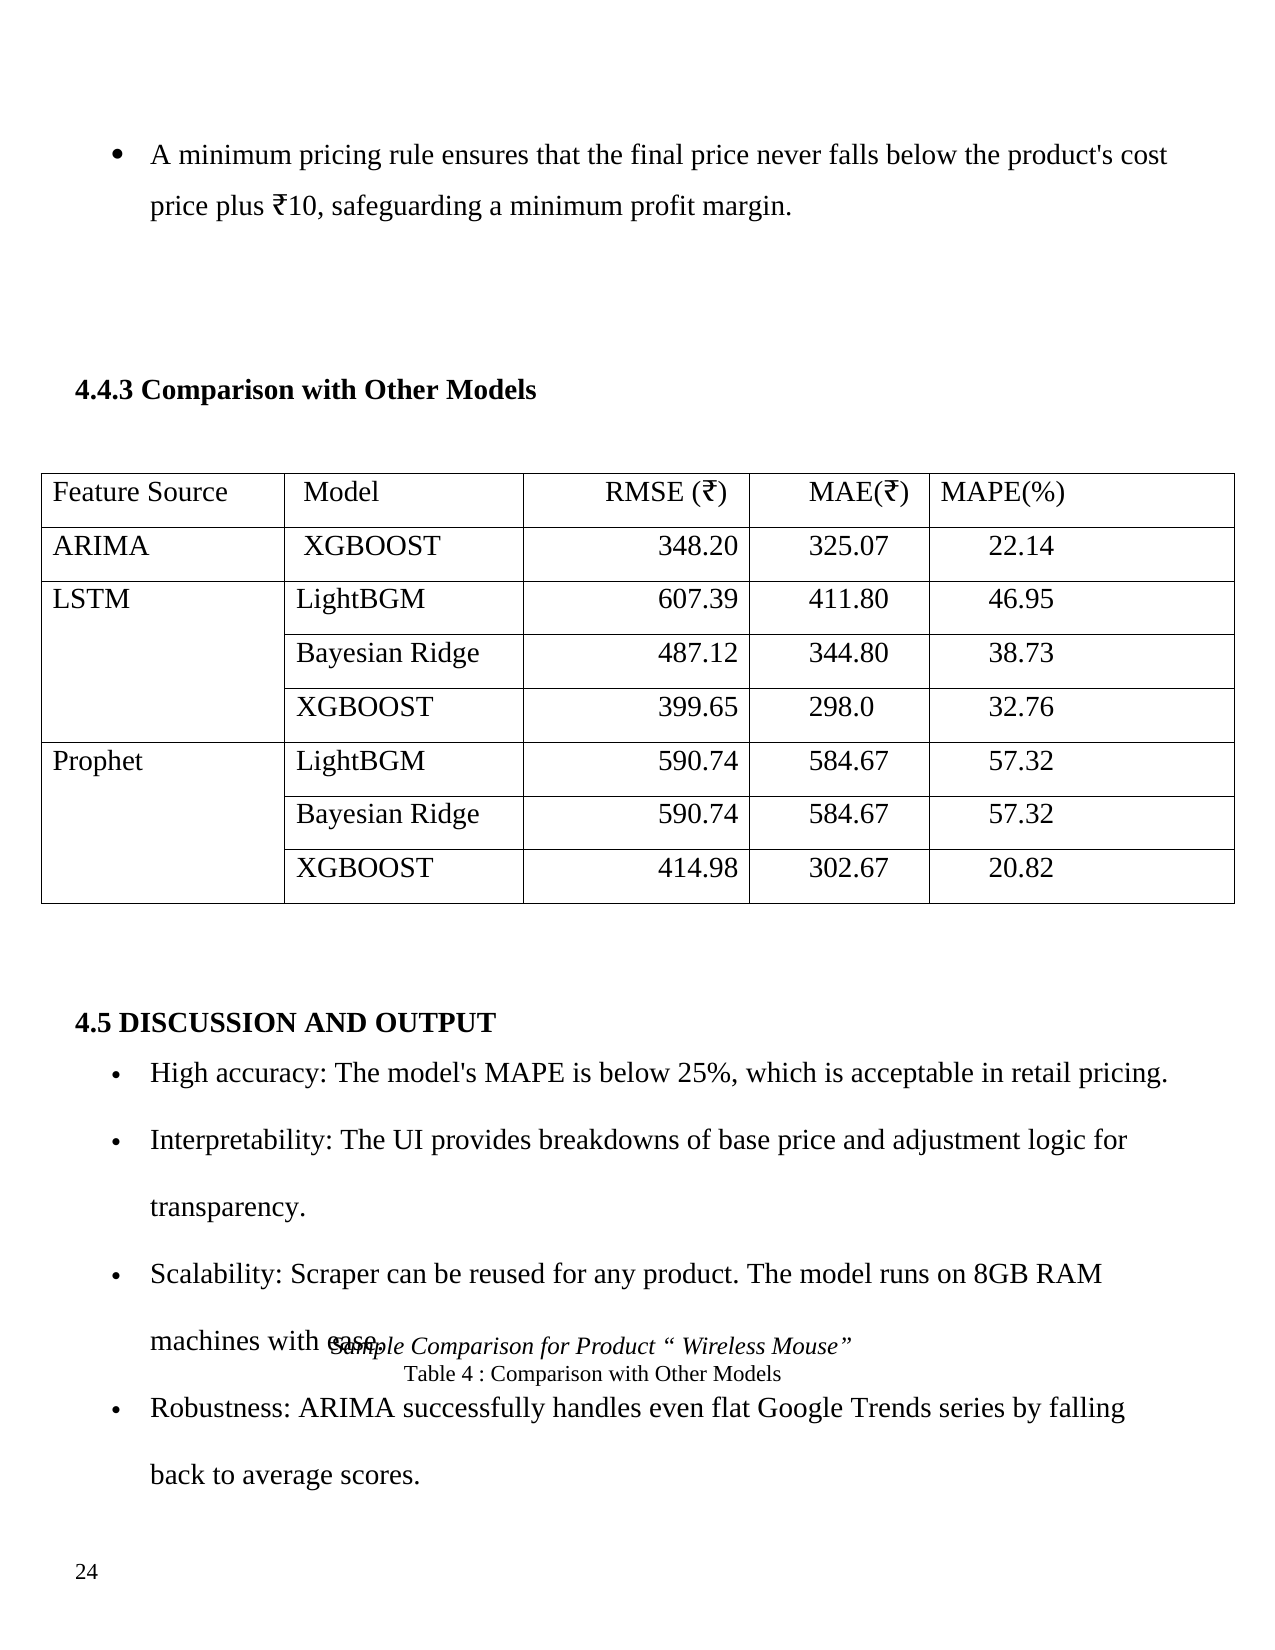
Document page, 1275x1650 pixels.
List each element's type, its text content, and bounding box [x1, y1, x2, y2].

table_cell 38.73 [930, 635, 1234, 688]
table_cell XGBOOST [285, 850, 523, 903]
table_cell 584.67 [750, 797, 929, 849]
table_cell 57.32 [930, 743, 1234, 796]
table_cell LSTM [42, 582, 284, 742]
table_cell 20.82 [930, 850, 1234, 903]
table_cell 348.20 [524, 528, 749, 581]
table_cell 590.74 [524, 797, 749, 849]
table_cell 487.12 [524, 635, 749, 688]
table_cell 584.67 [750, 743, 929, 796]
table_header Model [285, 474, 523, 527]
table_header MAPE(%) [930, 474, 1234, 527]
table_cell 590.74 [524, 743, 749, 796]
table_cell XGBOOST [285, 528, 523, 581]
table_cell 399.65 [524, 689, 749, 742]
table_cell Bayesian Ridge [285, 797, 523, 849]
table_cell XGBOOST [285, 689, 523, 742]
table_cell Bayesian Ridge [285, 635, 523, 688]
table_cell 22.14 [930, 528, 1234, 581]
table_header Feature Source [42, 474, 284, 527]
table_cell LightBGM [285, 582, 523, 634]
table_cell 325.07 [750, 528, 929, 581]
table_cell ARIMA [42, 528, 284, 581]
list Robustness: ARIMA successfully handles even flat Google Trends series by falling back to average scores. [112, 1390, 1179, 1491]
table_header RMSE (₹) [524, 474, 749, 527]
table_cell 302.67 [750, 850, 929, 903]
list Interpretability: The UI provides breakdowns of base price and adjustment logic for transparency. [112, 1122, 1179, 1223]
table_cell 414.98 [524, 850, 749, 903]
list A minimum pricing rule ensures that the final price never falls below the product's cost price plus ₹10, safeguarding a minimum profit margin. [112, 137, 1200, 221]
table_cell 46.95 [930, 582, 1234, 634]
table_cell 32.76 [930, 689, 1234, 742]
list Scalability: Scraper can be reused for any product. The model runs on 8GB RAM machines with ease. [112, 1256, 1179, 1357]
table_cell 411.80 [750, 582, 929, 634]
subtitle 4.5 DISCUSSION AND OUTPUT [75, 1005, 1200, 1038]
table_header MAE(₹) [750, 474, 929, 527]
table_cell 607.39 [524, 582, 749, 634]
subtitle 4.4.3 Comparison with Other Models [75, 372, 1200, 406]
table_cell LightBGM [285, 743, 523, 796]
table_cell 344.80 [750, 635, 929, 688]
table_cell 298.0 [750, 689, 929, 742]
list High accuracy: The model's MAPE is below 25%, which is acceptable in retail pricing. [112, 1055, 1179, 1088]
table_cell Prophet [42, 743, 284, 903]
table_cell 57.32 [930, 797, 1234, 849]
